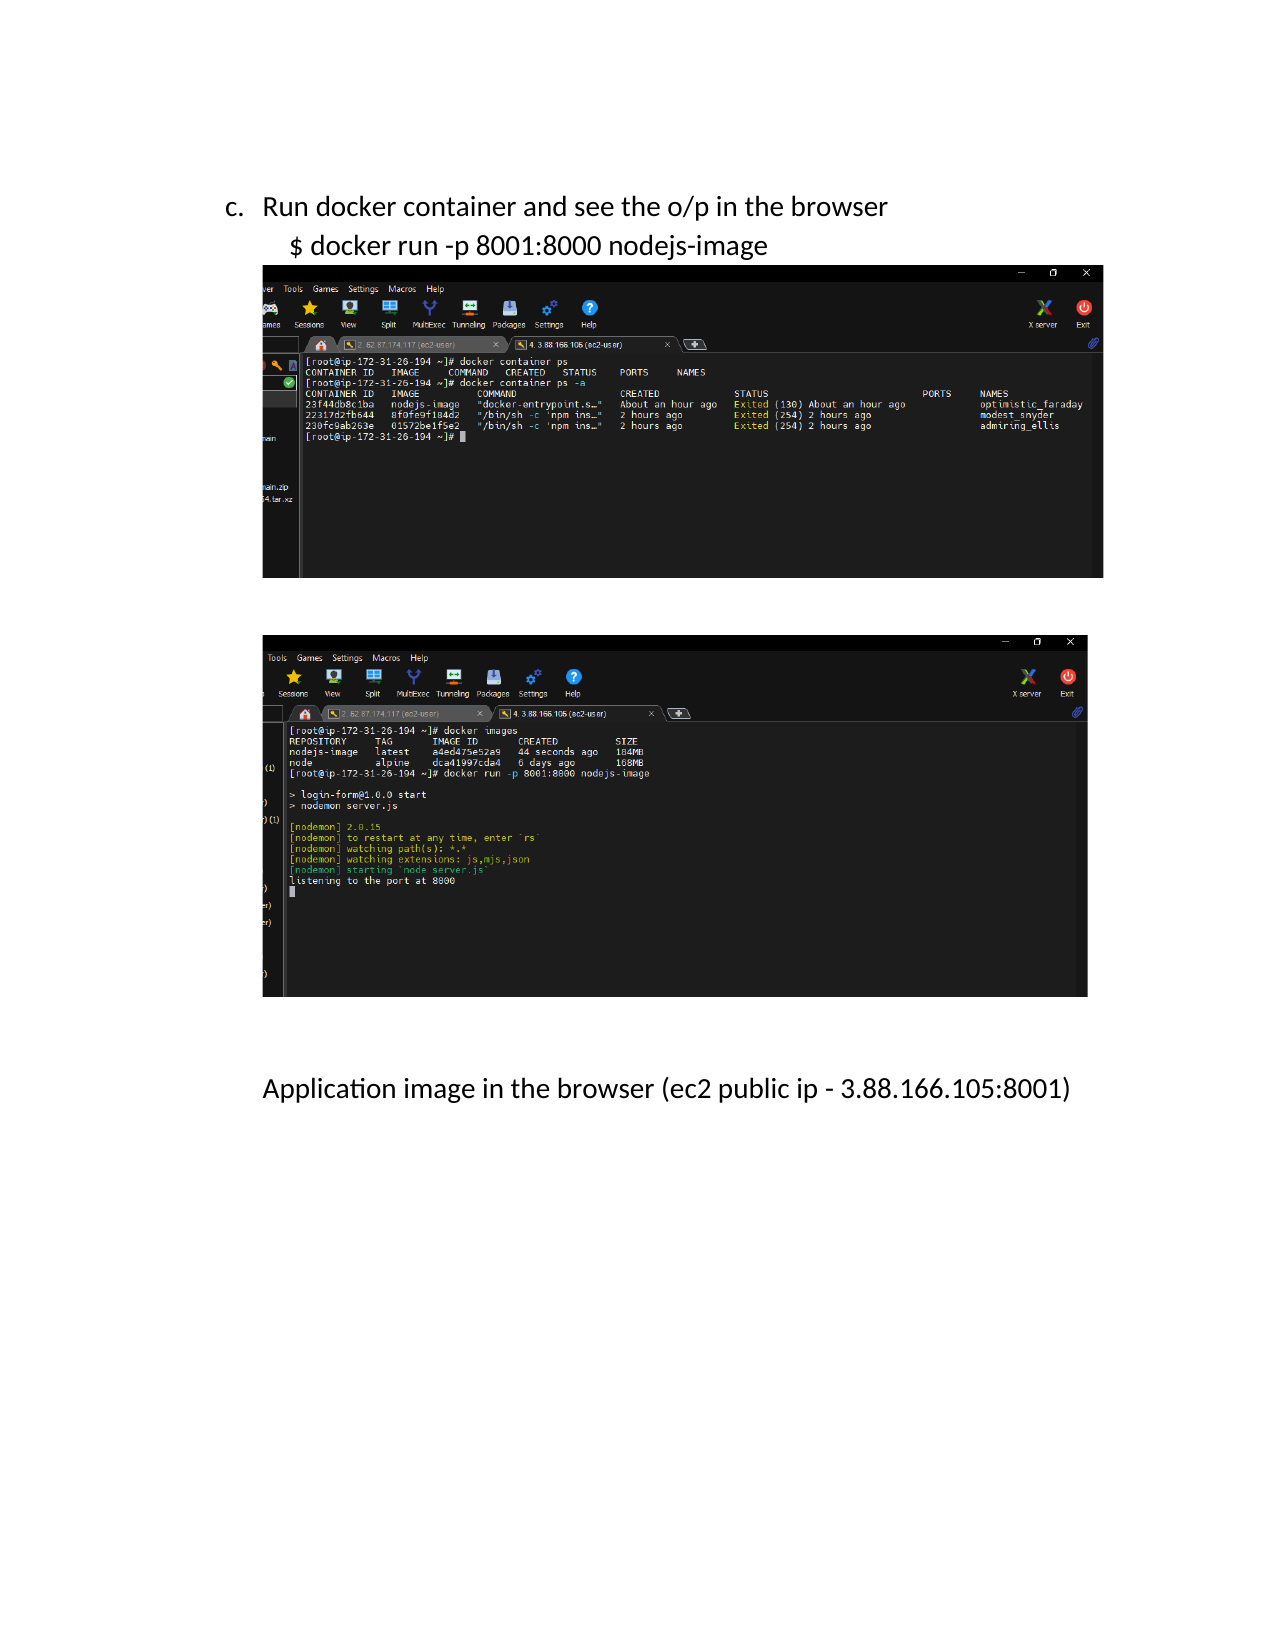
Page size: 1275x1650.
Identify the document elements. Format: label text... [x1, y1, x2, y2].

list Run docker container and see the o/p in the browser [225, 188, 1125, 224]
picture [262, 635, 1088, 997]
text Application image in the browser (ec2 public ip - 3.88.166.105:8001) [262, 1071, 1125, 1106]
picture [262, 265, 1104, 578]
list $ docker run -p 8001:8000 nodejs-image [262, 227, 1125, 262]
